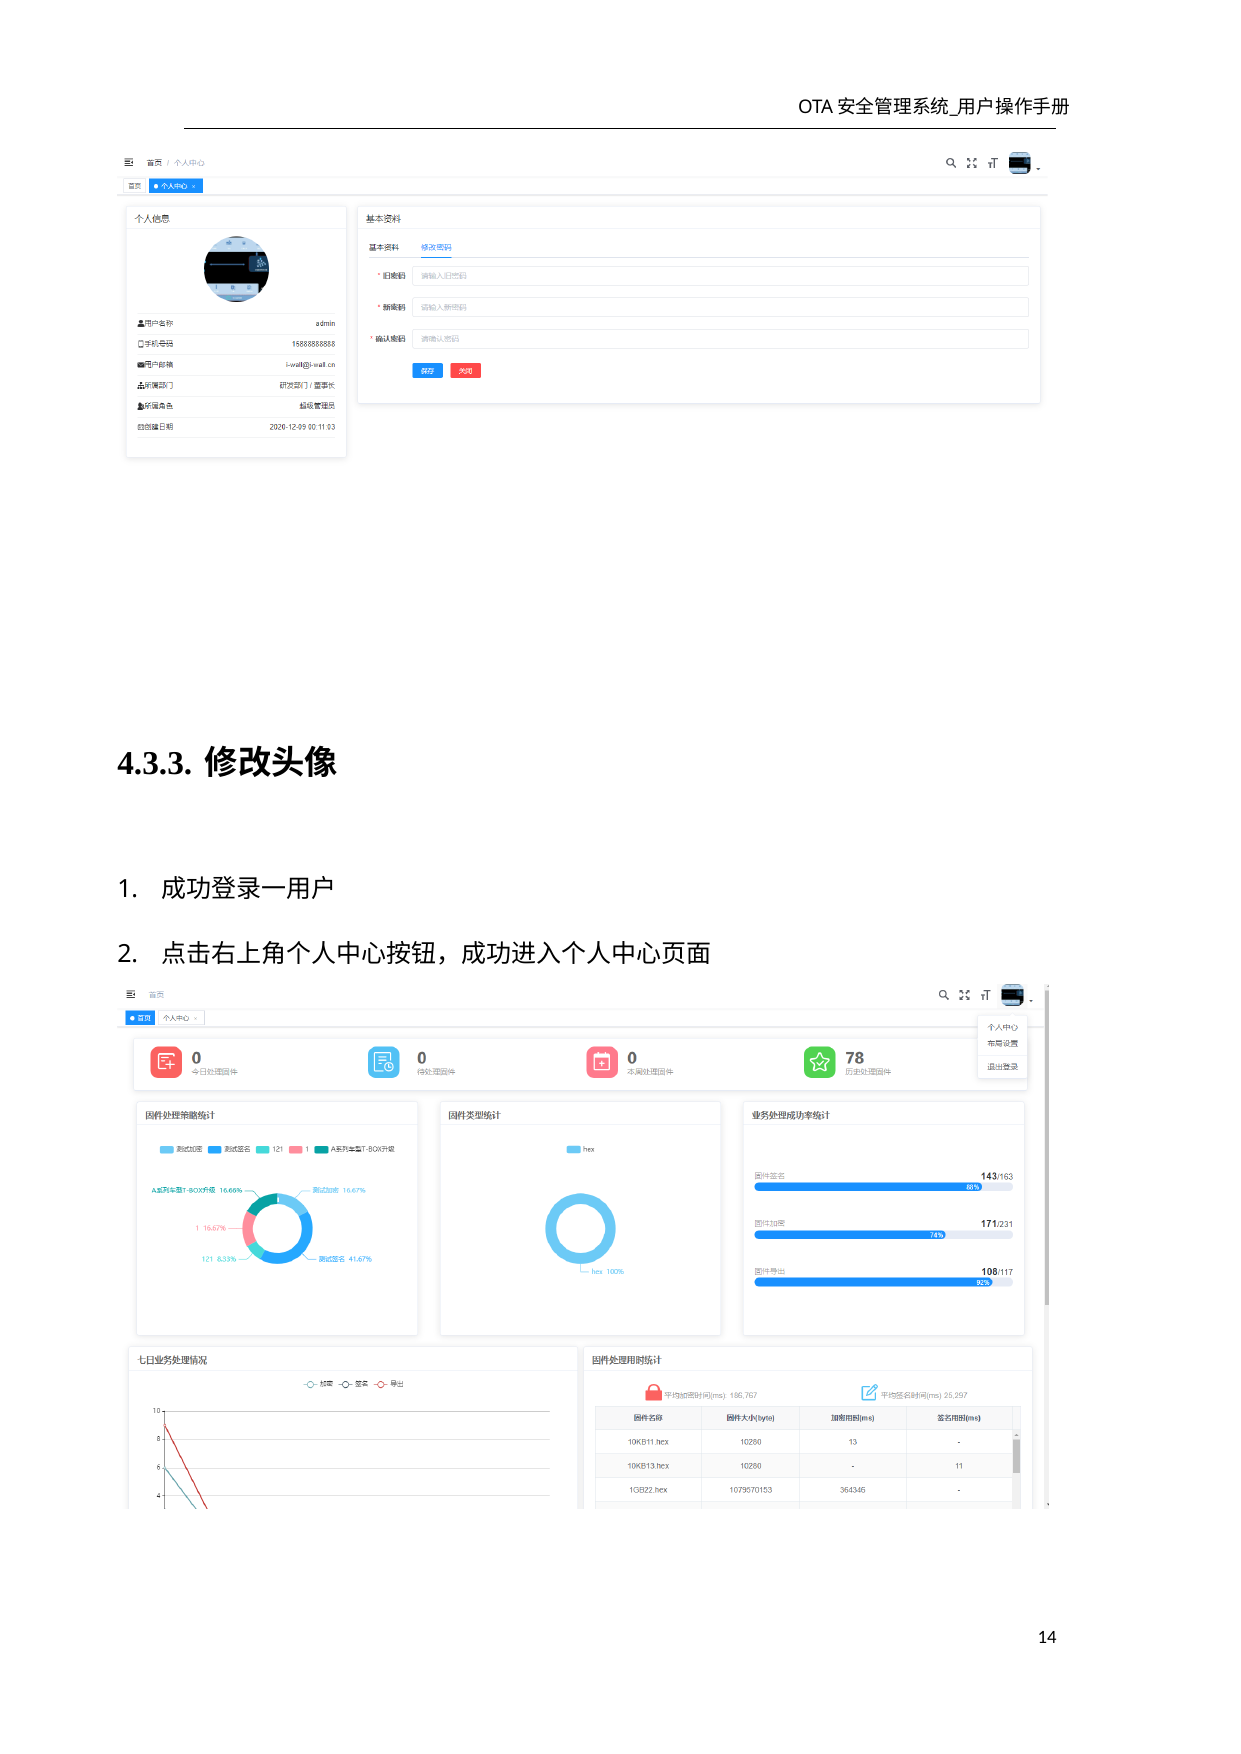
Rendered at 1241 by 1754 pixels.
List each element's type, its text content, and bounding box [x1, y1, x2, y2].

list 点击右上角个人中心按钮，成功进入个人中心页面 [117, 919, 1161, 984]
subtitle 修改头像 [117, 728, 1161, 793]
picture [117, 149, 1048, 676]
list 成功登录一用户 [117, 854, 1161, 919]
picture [117, 984, 1049, 1509]
